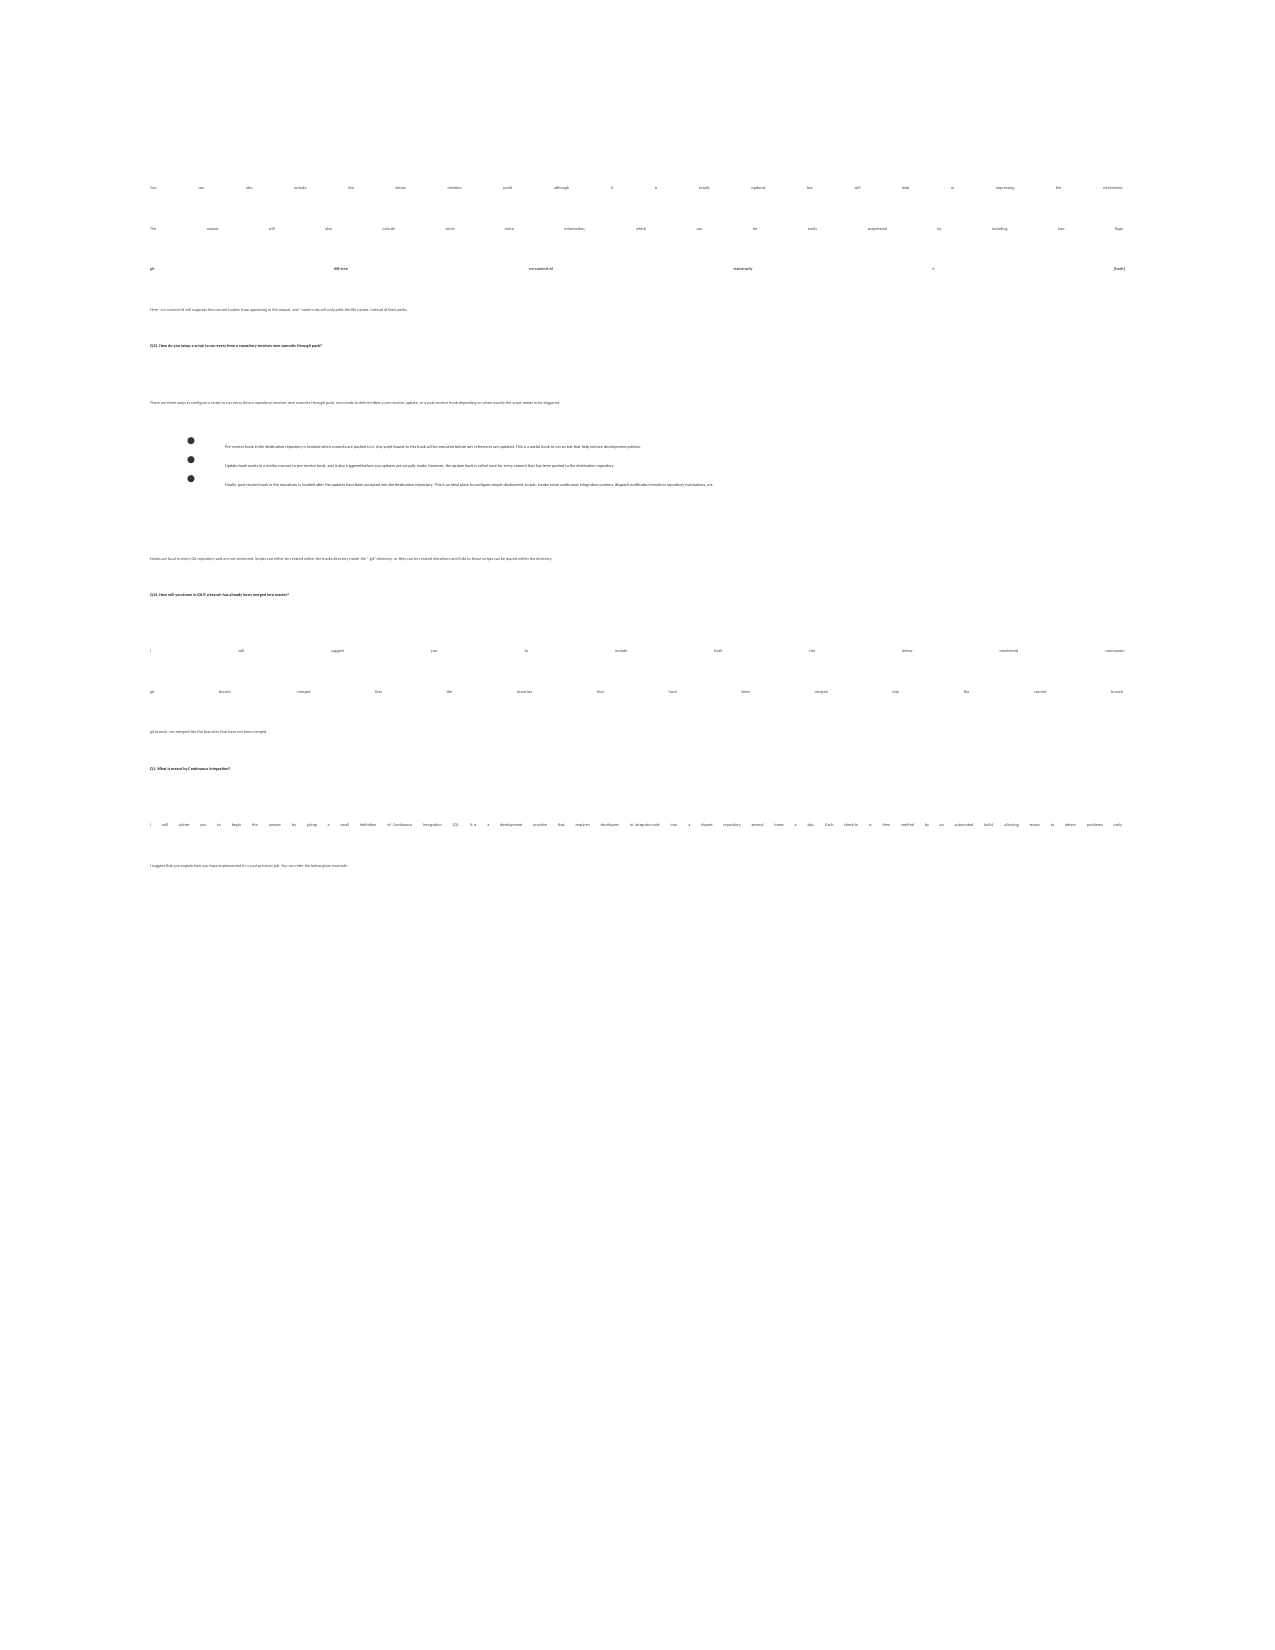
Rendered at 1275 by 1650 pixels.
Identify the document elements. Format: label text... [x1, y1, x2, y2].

text I will advise you to begin this answer by giving a small definition of Continuous Integration (CI). It is a development practice that requires developers to integrate code into a shared repository several times a day. Each check-in is then verified by an automated build, allowing teams to detect problems early. I suggest that you explain how you have implemented it in your previous job. You can refer the below given example: [150, 787, 1125, 868]
list Pre-receive hook in the destination repository is invoked when commits are pushed to it. Any script bound to this hook will be executed before any references are updated. This is a useful hook to run scripts that help enforce development policies. [187, 434, 1125, 453]
list Finally, post-receive hook in the repository is invoked after the updates have been accepted into the destination repository. This is an ideal place to configure simple deployment scripts, invoke some continuous integration systems, dispatch notification emails to repository maintainers, etc. [187, 472, 1125, 491]
text I will suggest you to include both the below mentioned commands: git branch –merged lists the branches that have been merged into the current branch. git branch –no-merged lists the branches that have not been merged. [150, 613, 1125, 735]
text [150, 150, 1125, 312]
text Hooks are local to every Git repository and are not versioned. Scripts can either be created within the hooks directory inside the “.git” directory, or they can be created elsewhere and links to those scripts can be placed within the directory. [150, 520, 1125, 561]
text There are three ways to configure a script to run every time a repository receives new commits through push, one needs to define either a pre-receive, update, or a post-receive hook depending on when exactly the script needs to be triggered. [150, 364, 1125, 405]
list Update hook works in a similar manner to pre-receive hook, and is also triggered before any updates are actually made. However, the update hook is called once for every commit that has been pushed to the destination repository. [187, 453, 1125, 472]
